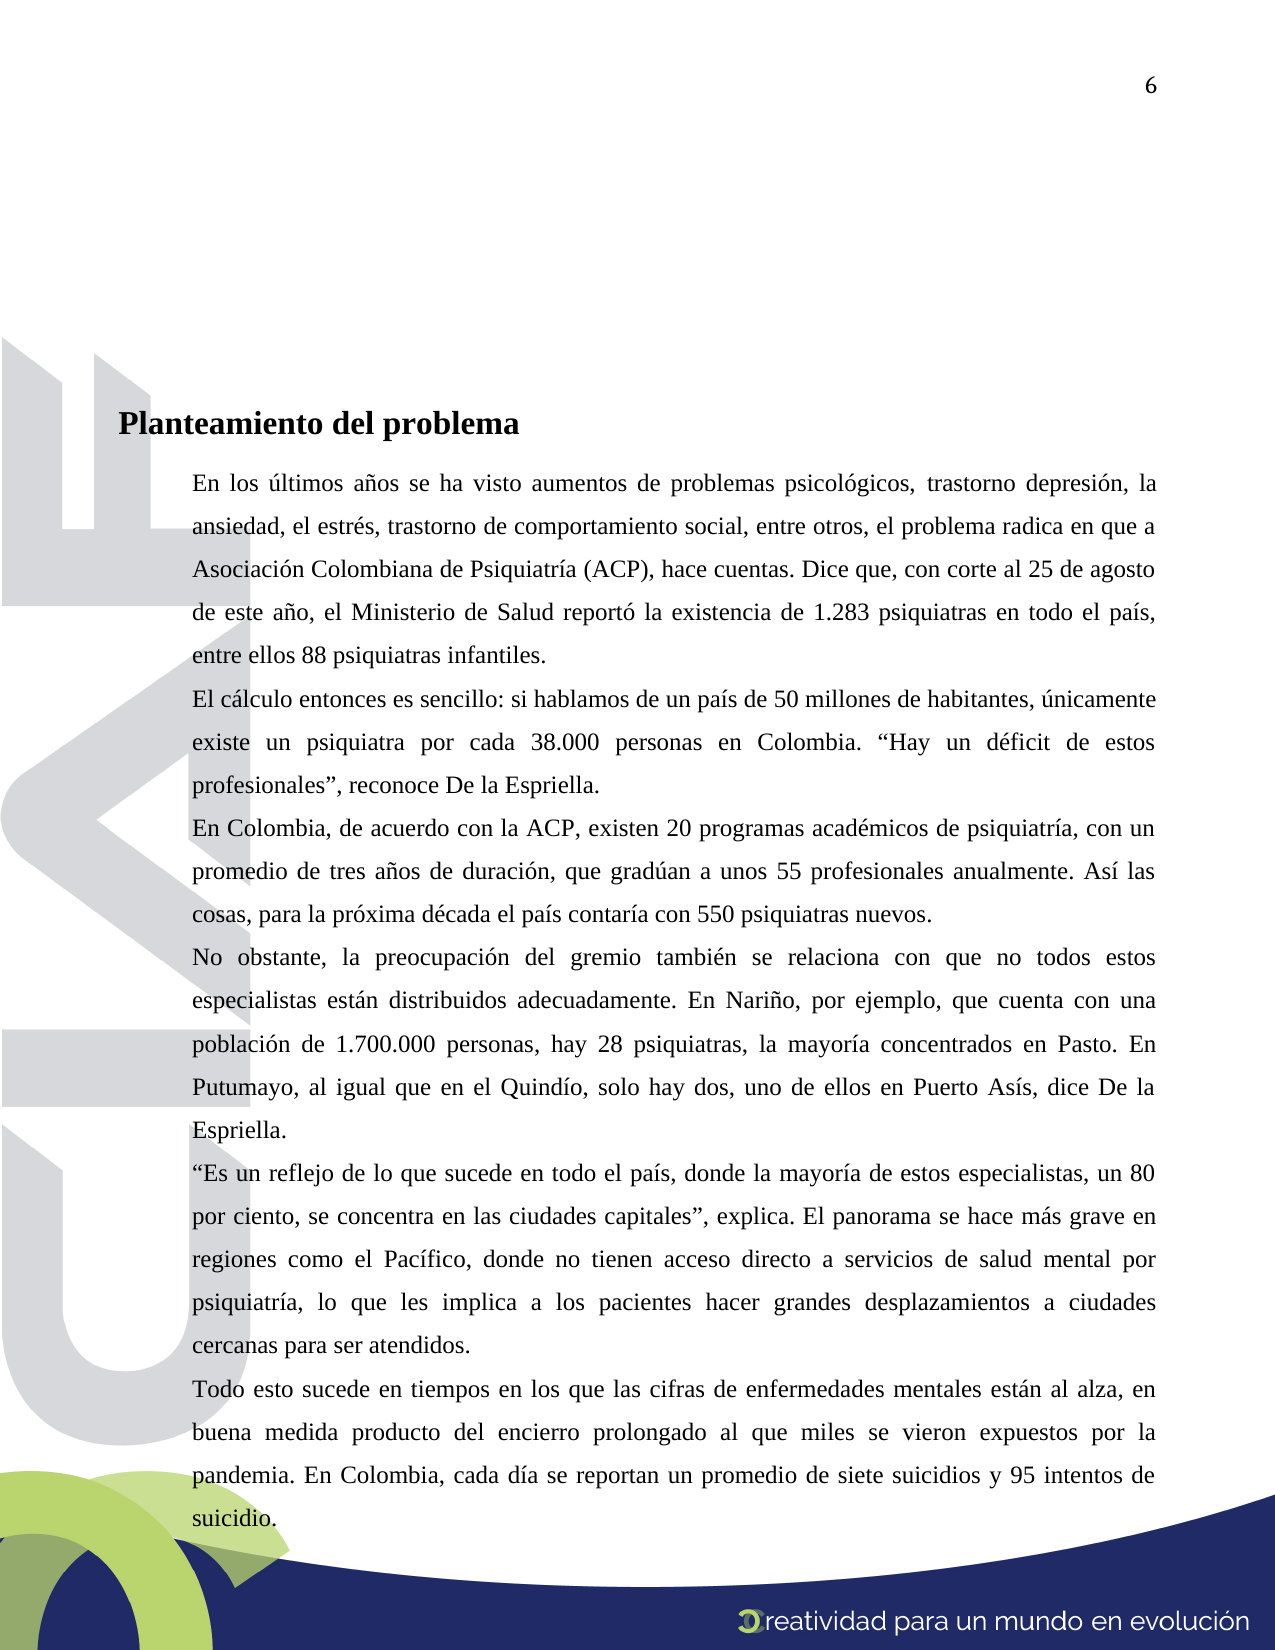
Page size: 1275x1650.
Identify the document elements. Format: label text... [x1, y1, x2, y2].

text No obstante, la preocupación del gremio también se relaciona con que no todos estos especialistas están distribuidos adecuadamente. En Nariño, por ejemplo, que cuenta con una población de 1.700.000 personas, hay 28 psiquiatras, la mayoría concentrados en Pasto. En Putumayo, al igual que en el Quindío, solo hay dos, uno de ellos en Puerto Asís, dice De la Espriella. [192, 942, 1157, 1144]
picture [0, 0, 1275, 1650]
subtitle Planteamiento del problema [118, 403, 1157, 442]
text “Es un reflejo de lo que sucede en todo el país, donde la mayoría de estos especialistas, un 80 por ciento, se concentra en las ciudades capitales”, explica. El panorama se hace más grave en regiones como el Pacífico, donde no tienen acceso directo a servicios de salud mental por psiquiatría, lo que les implica a los pacientes hacer grandes desplazamientos a ciudades cercanas para ser atendidos. [192, 1158, 1157, 1359]
text En Colombia, de acuerdo con la ACP, existen 20 programas académicos de psiquiatría, con un promedio de tres años de duración, que gradúan a unos 55 profesionales anualmente. Así las cosas, para la próxima década el país contaría con 550 psiquiatras nuevos. [192, 813, 1157, 928]
text En los últimos años se ha visto aumentos de problemas psicológicos, trastorno depresión, la ansiedad, el estrés, trastorno de comportamiento social, entre otros, el problema radica en que a Asociación Colombiana de Psiquiatría (ACP), hace cuentas. Dice que, con corte al 25 de agosto de este año, el Ministerio de Salud reportó la existencia de 1.283 psiquiatras en todo el país, entre ellos 88 psiquiatras infantiles. [192, 468, 1157, 669]
text El cálculo entonces es sencillo: si hablamos de un país de 50 millones de habitantes, únicamente existe un psiquiatra por cada 38.000 personas en Colombia. “Hay un déficit de estos profesionales”, reconoce De la Espriella. [192, 684, 1157, 799]
text Todo esto sucede en tiempos en los que las cifras de enfermedades mentales están al alza, en buena medida producto del encierro prolongado al que miles se vieron expuestos por la pandemia. En Colombia, cada día se reportan un promedio de siete suicidios y 95 intentos de suicidio. [192, 1374, 1157, 1532]
